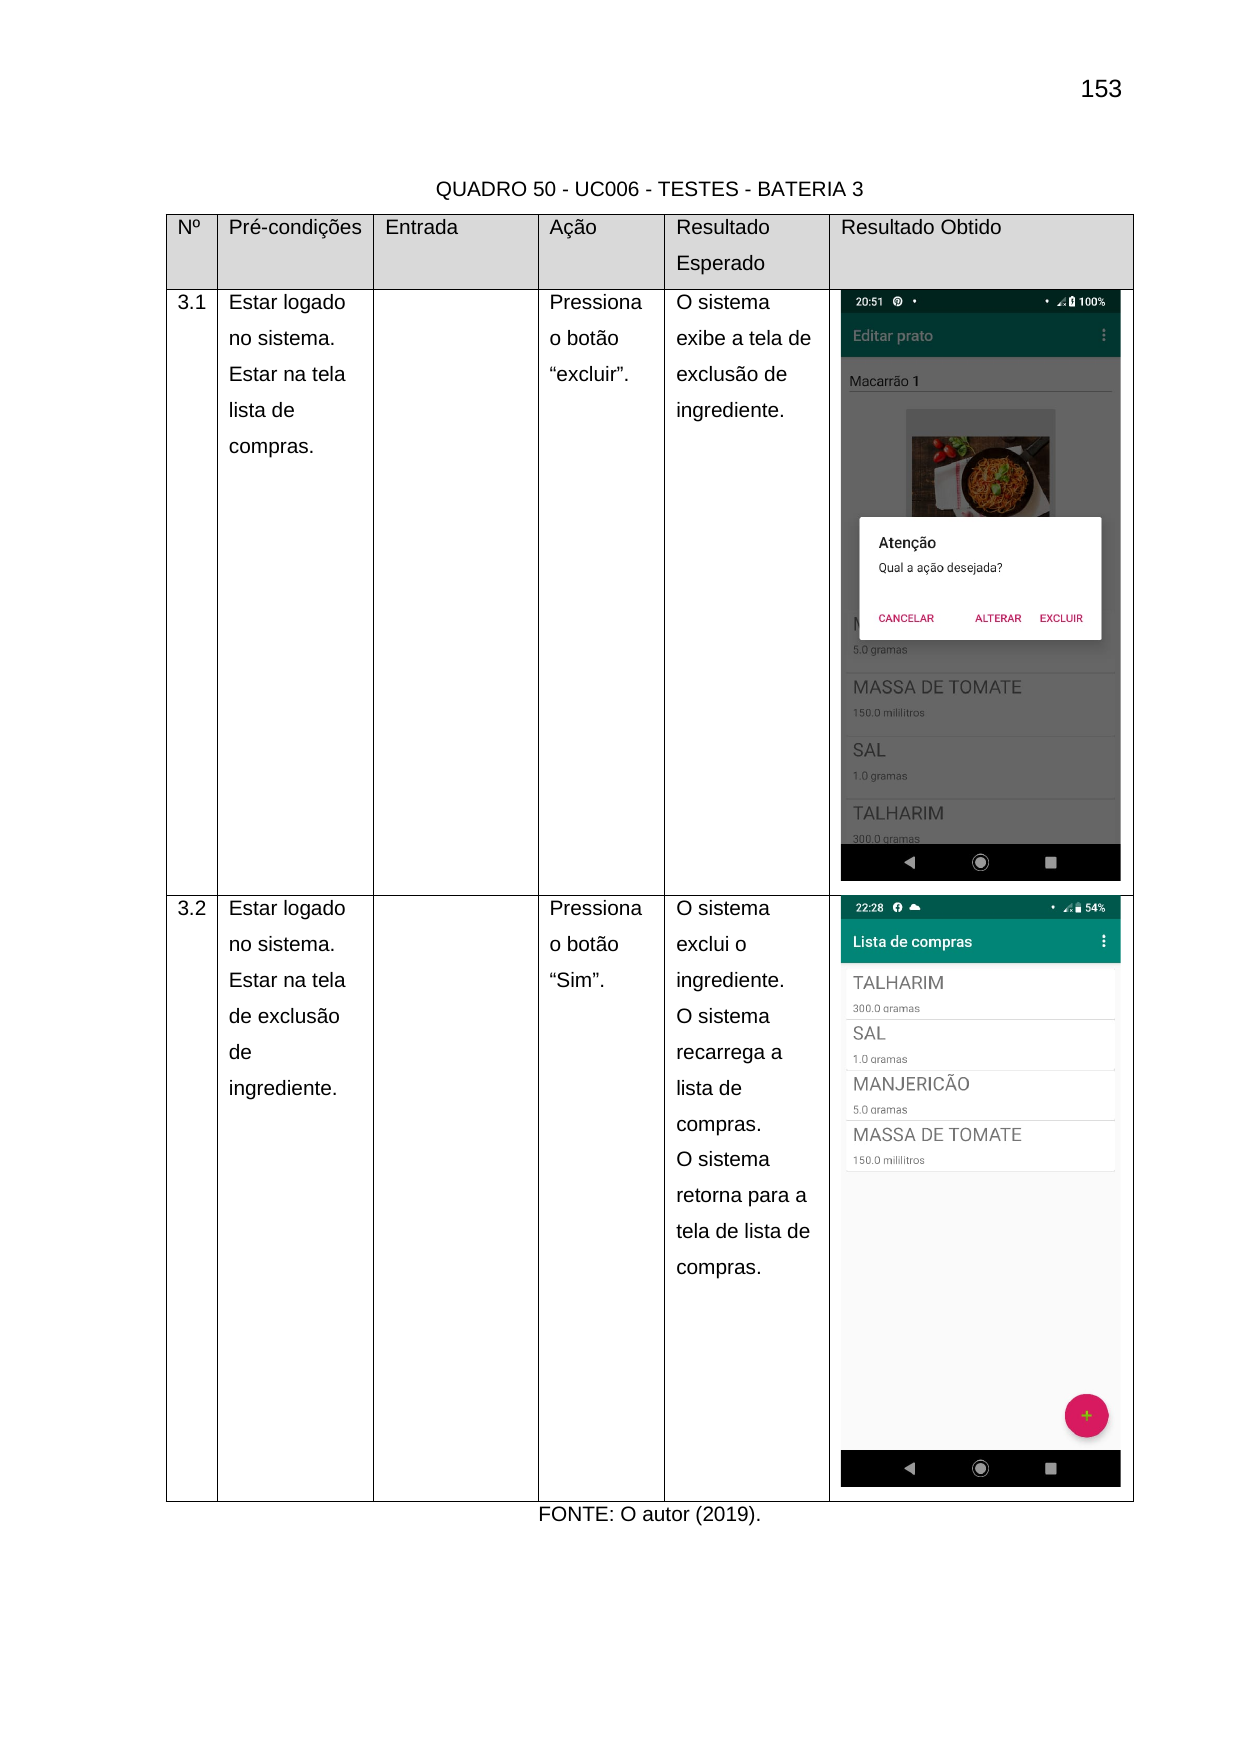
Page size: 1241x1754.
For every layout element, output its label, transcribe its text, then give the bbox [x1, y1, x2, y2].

table_header Nº [167, 215, 217, 289]
table_cell Estar logado no sistema. Estar na tela lista de compras. [218, 290, 373, 895]
picture [840, 290, 1121, 881]
table_header Entrada [374, 215, 538, 289]
table_cell O sistema exibe a tela de exclusão de ingrediente. [665, 290, 829, 895]
table_cell 3.2 [167, 896, 217, 1501]
table_header Ação [539, 215, 664, 289]
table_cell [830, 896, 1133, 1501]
table_cell [830, 290, 1133, 895]
picture [840, 895, 1121, 1487]
table_header Resultado Esperado [665, 215, 829, 289]
table_cell 3.1 [167, 290, 217, 895]
table_cell [374, 290, 538, 895]
text QUADRO 50 - UC006 - TESTES - BATERIA 3 [177, 177, 1122, 201]
table_header Resultado Obtido [830, 215, 1133, 289]
table_cell Estar logado no sistema. Estar na tela de exclusão de ingrediente. [218, 896, 373, 1501]
text FONTE: O autor (2019). [177, 1502, 1122, 1526]
table_cell Pressiona o botão “excluir”. [539, 290, 664, 895]
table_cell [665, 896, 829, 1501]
table_header Pré-condições [218, 215, 373, 289]
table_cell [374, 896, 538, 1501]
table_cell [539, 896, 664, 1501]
